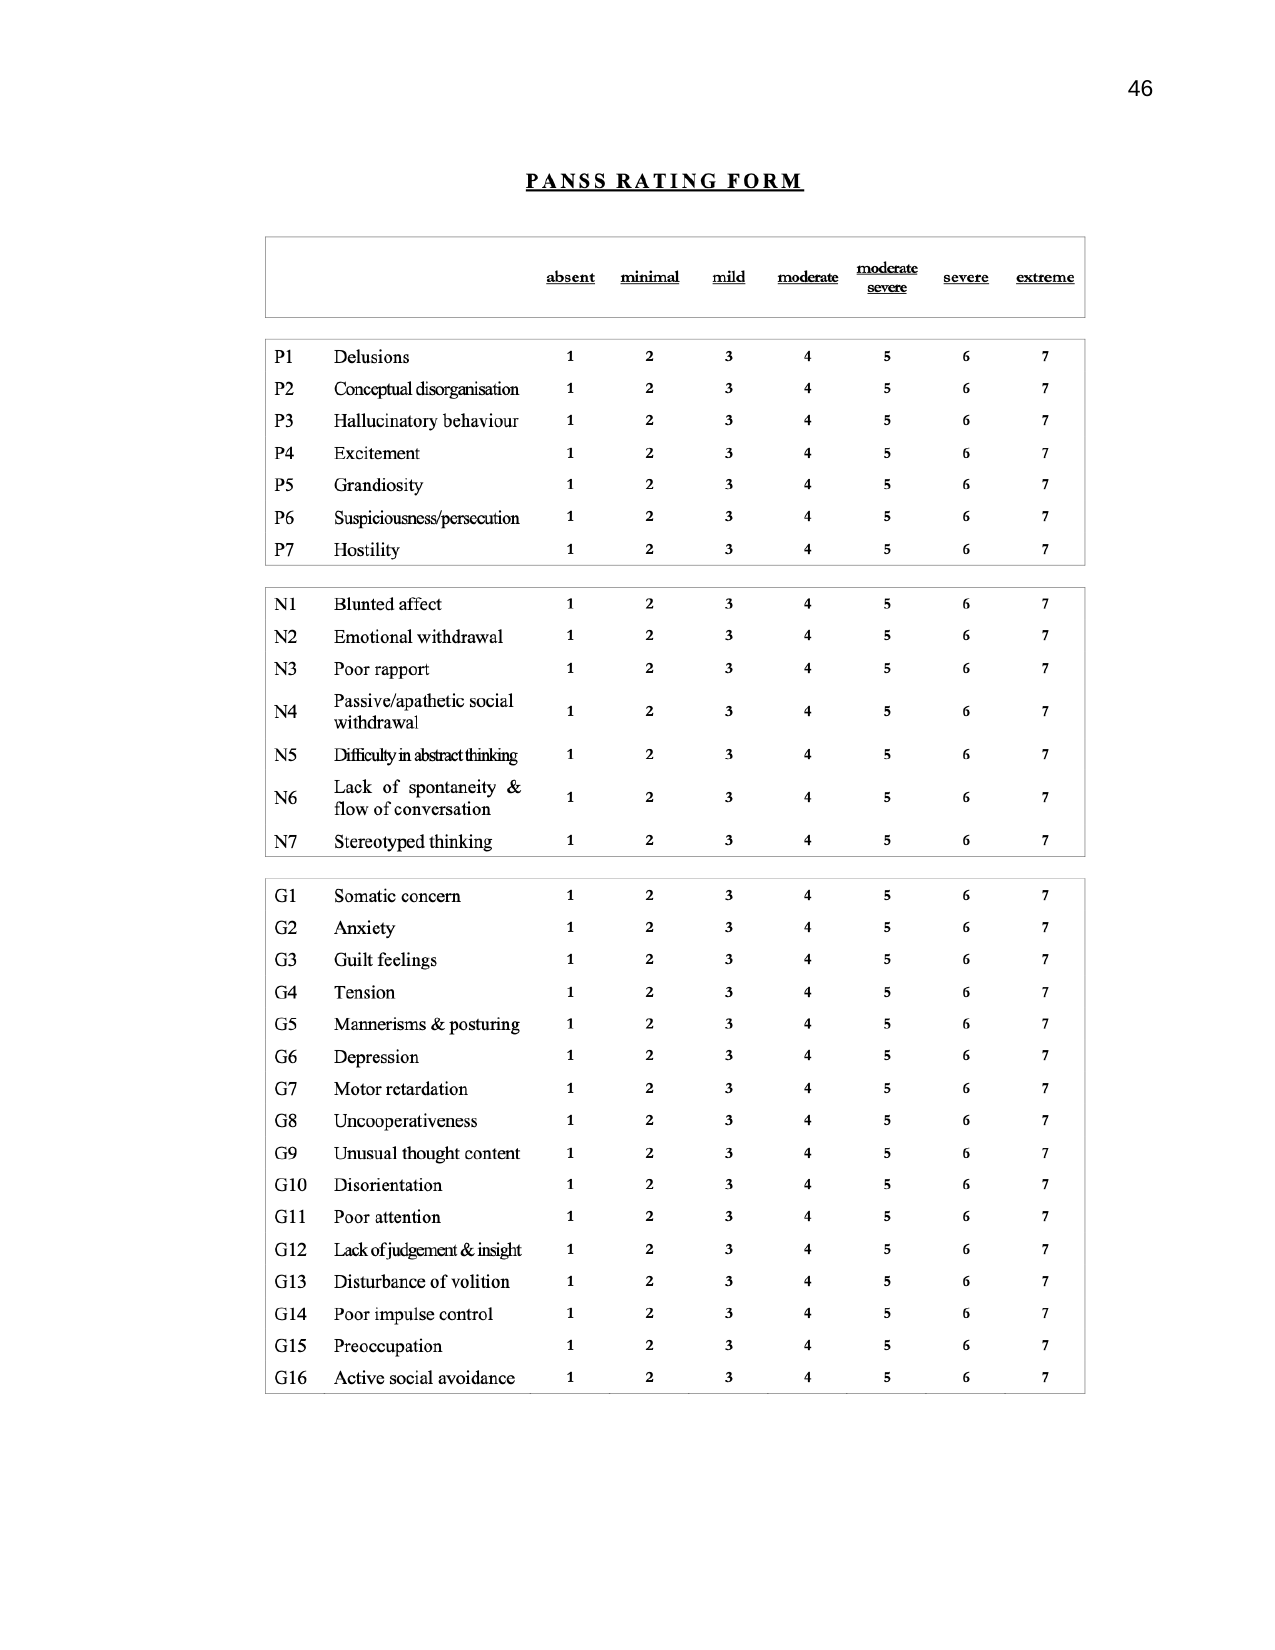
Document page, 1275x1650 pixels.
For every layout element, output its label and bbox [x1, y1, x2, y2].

picture [187, 150, 1163, 1438]
